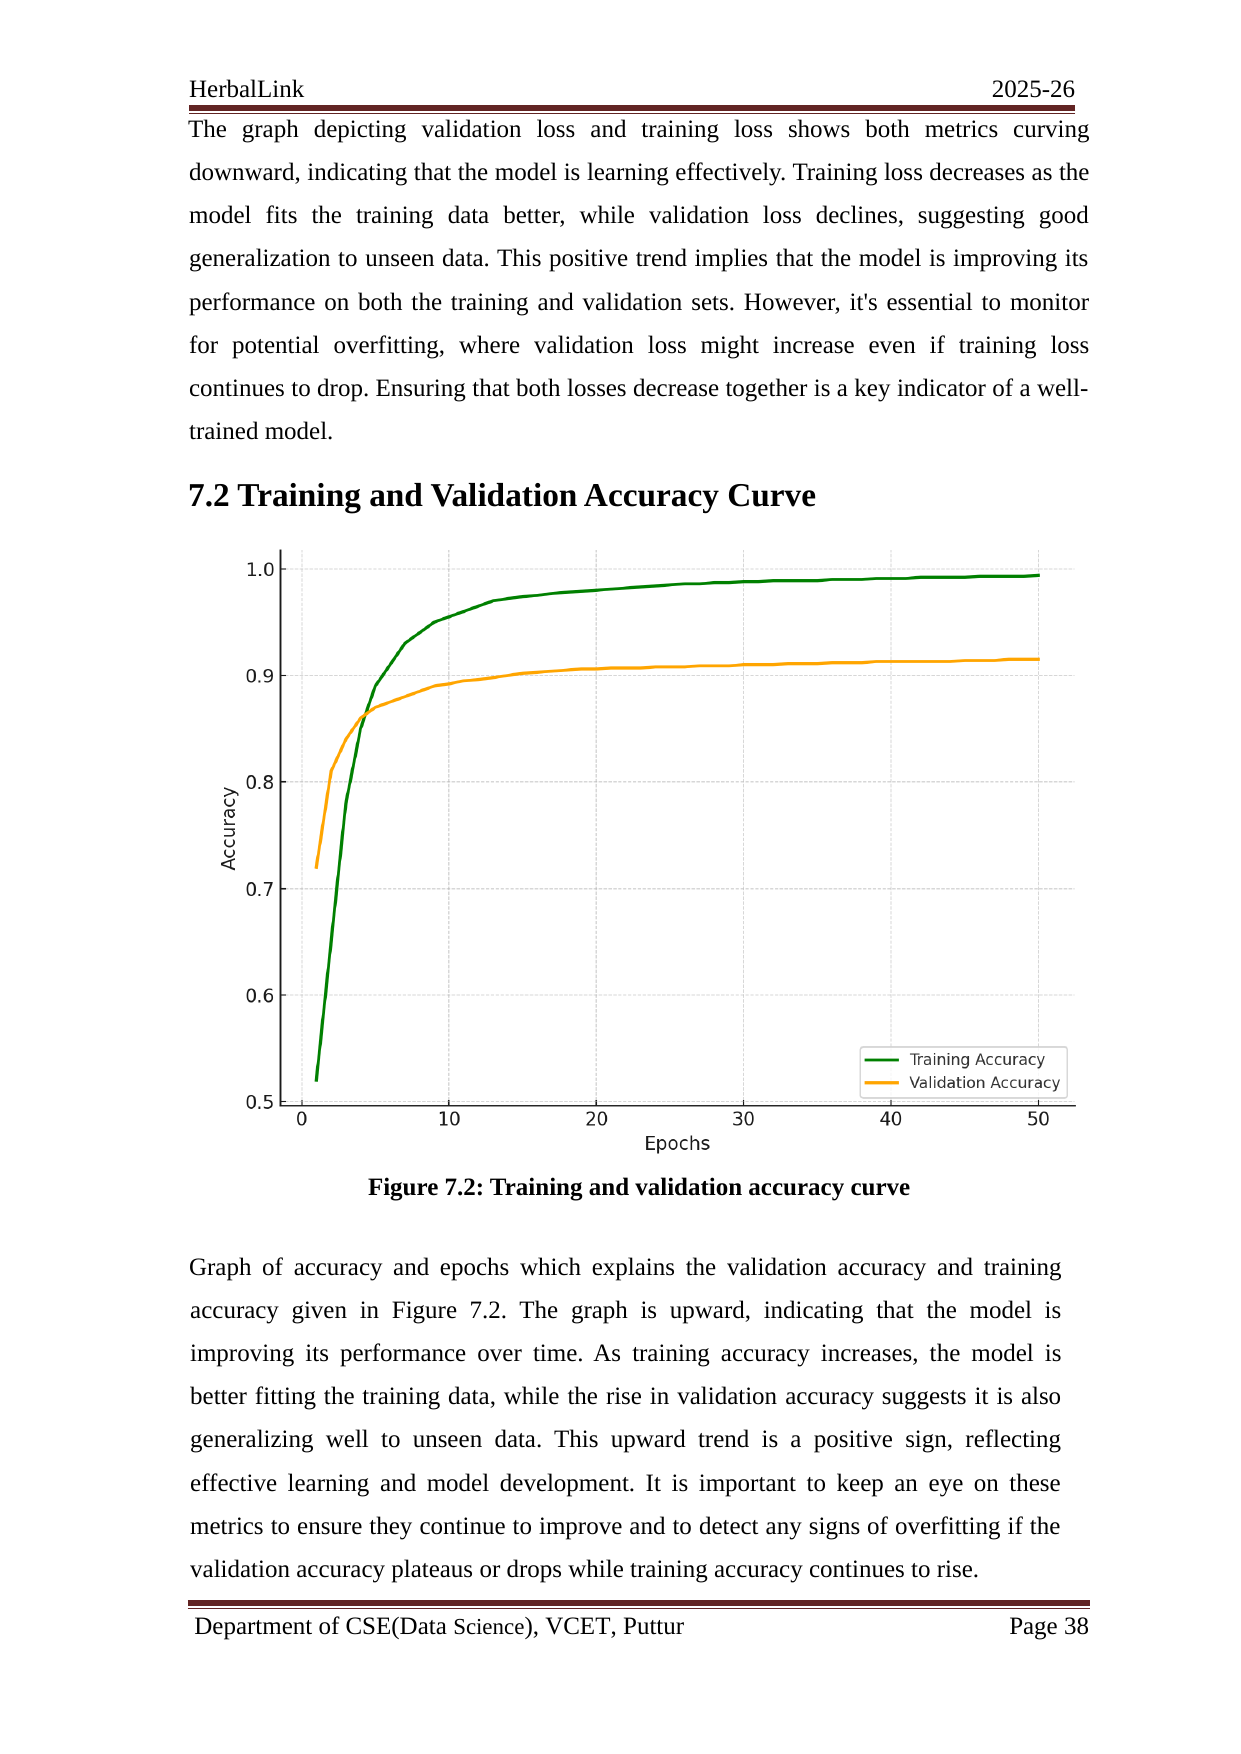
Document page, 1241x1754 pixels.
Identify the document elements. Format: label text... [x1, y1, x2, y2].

subtitle 7.2 Training and Validation Accuracy Curve [188, 476, 1075, 514]
text The graph depicting validation loss and training loss shows both metrics curving downward, indicating that the model is learning effectively. Training loss decreases as the model fits the training data better, while validation loss declines, suggesting good generalization to unseen data. This positive trend implies that the model is improving its performance on both the training and validation sets. However, it's essential to monitor for potential overfitting, where validation loss might increase even if training loss continues to drop. Ensuring that both losses decrease together is a key indicator of a well-trained model. [188, 114, 1090, 445]
text Graph of accuracy and epochs which explains the validation accuracy and training accuracy given in Figure 7.2. The graph is upward, indicating that the model is improving its performance over time. As training accuracy increases, the model is better fitting the training data, while the rise in validation accuracy suggests it is also generalizing well to unseen data. This upward trend is a positive sign, reflecting effective learning and model development. It is important to keep an eye on these metrics to ensure they continue to improve and to detect any signs of overfitting if the validation accuracy plateaus or drops while training accuracy continues to rise. [189, 1252, 1062, 1583]
text Figure 7.2: Training and validation accuracy curve [188, 1172, 1090, 1201]
picture [204, 548, 1091, 1170]
